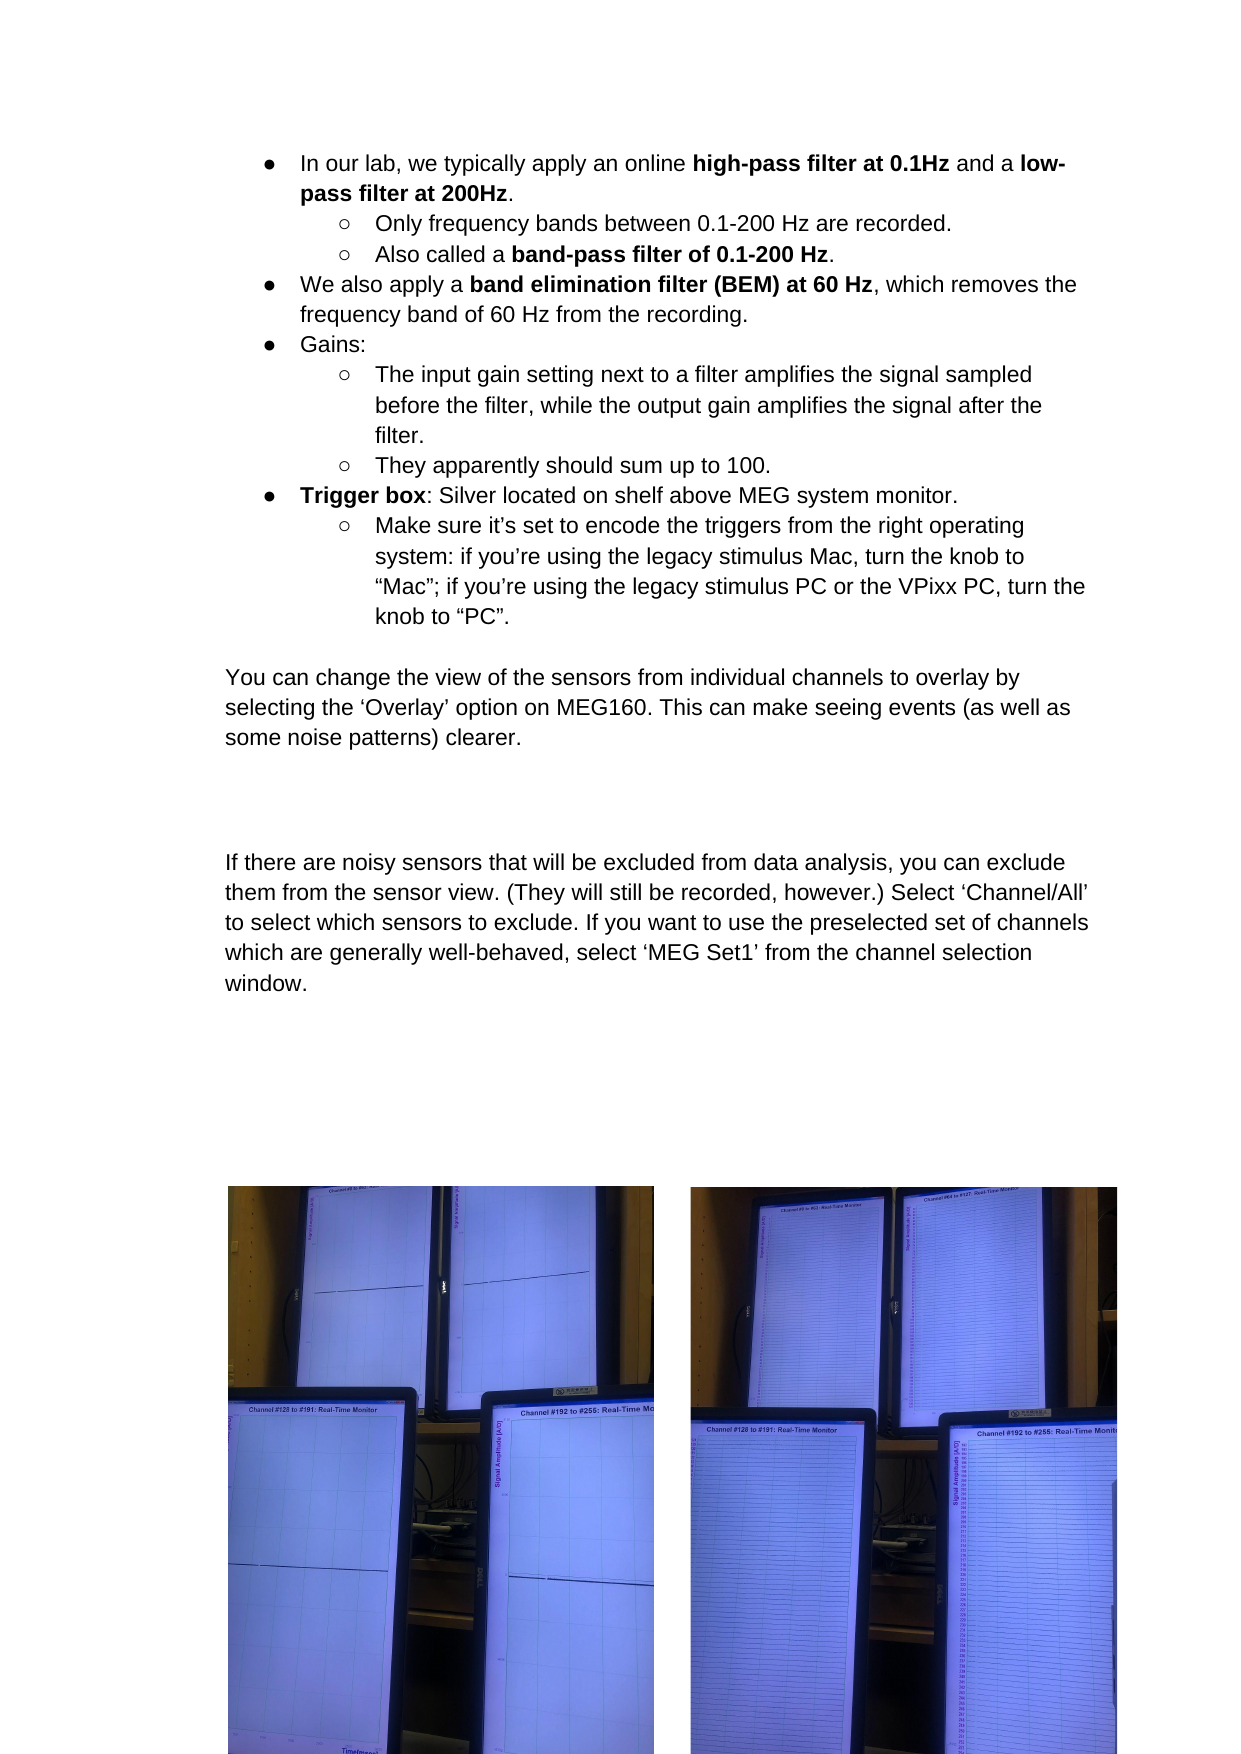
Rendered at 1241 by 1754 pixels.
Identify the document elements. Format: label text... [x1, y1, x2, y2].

text You can change the view of the sensors from individual channels to overlay by selecting the ‘Overlay’ option on MEG160. This can make seeing events (as well as some noise patterns) clearer. [225, 663, 1090, 750]
list Make sure it’s set to encode the triggers from the right operating system: if you’re using the legacy stimulus Mac, turn the knob to “Mac”; if you’re using the legacy stimulus PC or the VPixx PC, turn the knob to “PC”. [337, 512, 1090, 629]
list Only frequency bands between 0.1-200 Hz are recorded. [337, 210, 1090, 237]
list Gains: [262, 331, 1090, 358]
list In our lab, we typically apply an online high-pass filter at 0.1Hz and a low-pass filter at 200Hz. [262, 150, 1090, 207]
list We also apply a band elimination filter (BEM) at 60 Hz, which removes the frequency band of 60 Hz from the recording. [262, 271, 1090, 327]
text If there are noisy sensors that will be excluded from data analysis, you can exclude them from the sensor view. (They will still be recorded, however.) Select ‘Channel/All’ to select which sensors to exclude. If you want to use the preselected set of channels which are generally well-behaved, select ‘MEG Set1’ from the channel selection window. [225, 849, 1090, 996]
list The input gain setting next to a filter amplifies the signal sampled before the filter, while the output gain amplifies the signal after the filter. [337, 361, 1090, 448]
picture [690, 1187, 1118, 1754]
list They apparently should sum up to 100. [337, 452, 1090, 478]
picture [228, 1186, 654, 1754]
list Also called a band-pass filter of 0.1-200 Hz. [337, 241, 1090, 267]
list Trigger box: Silver located on shelf above MEG system monitor. [262, 482, 1090, 509]
